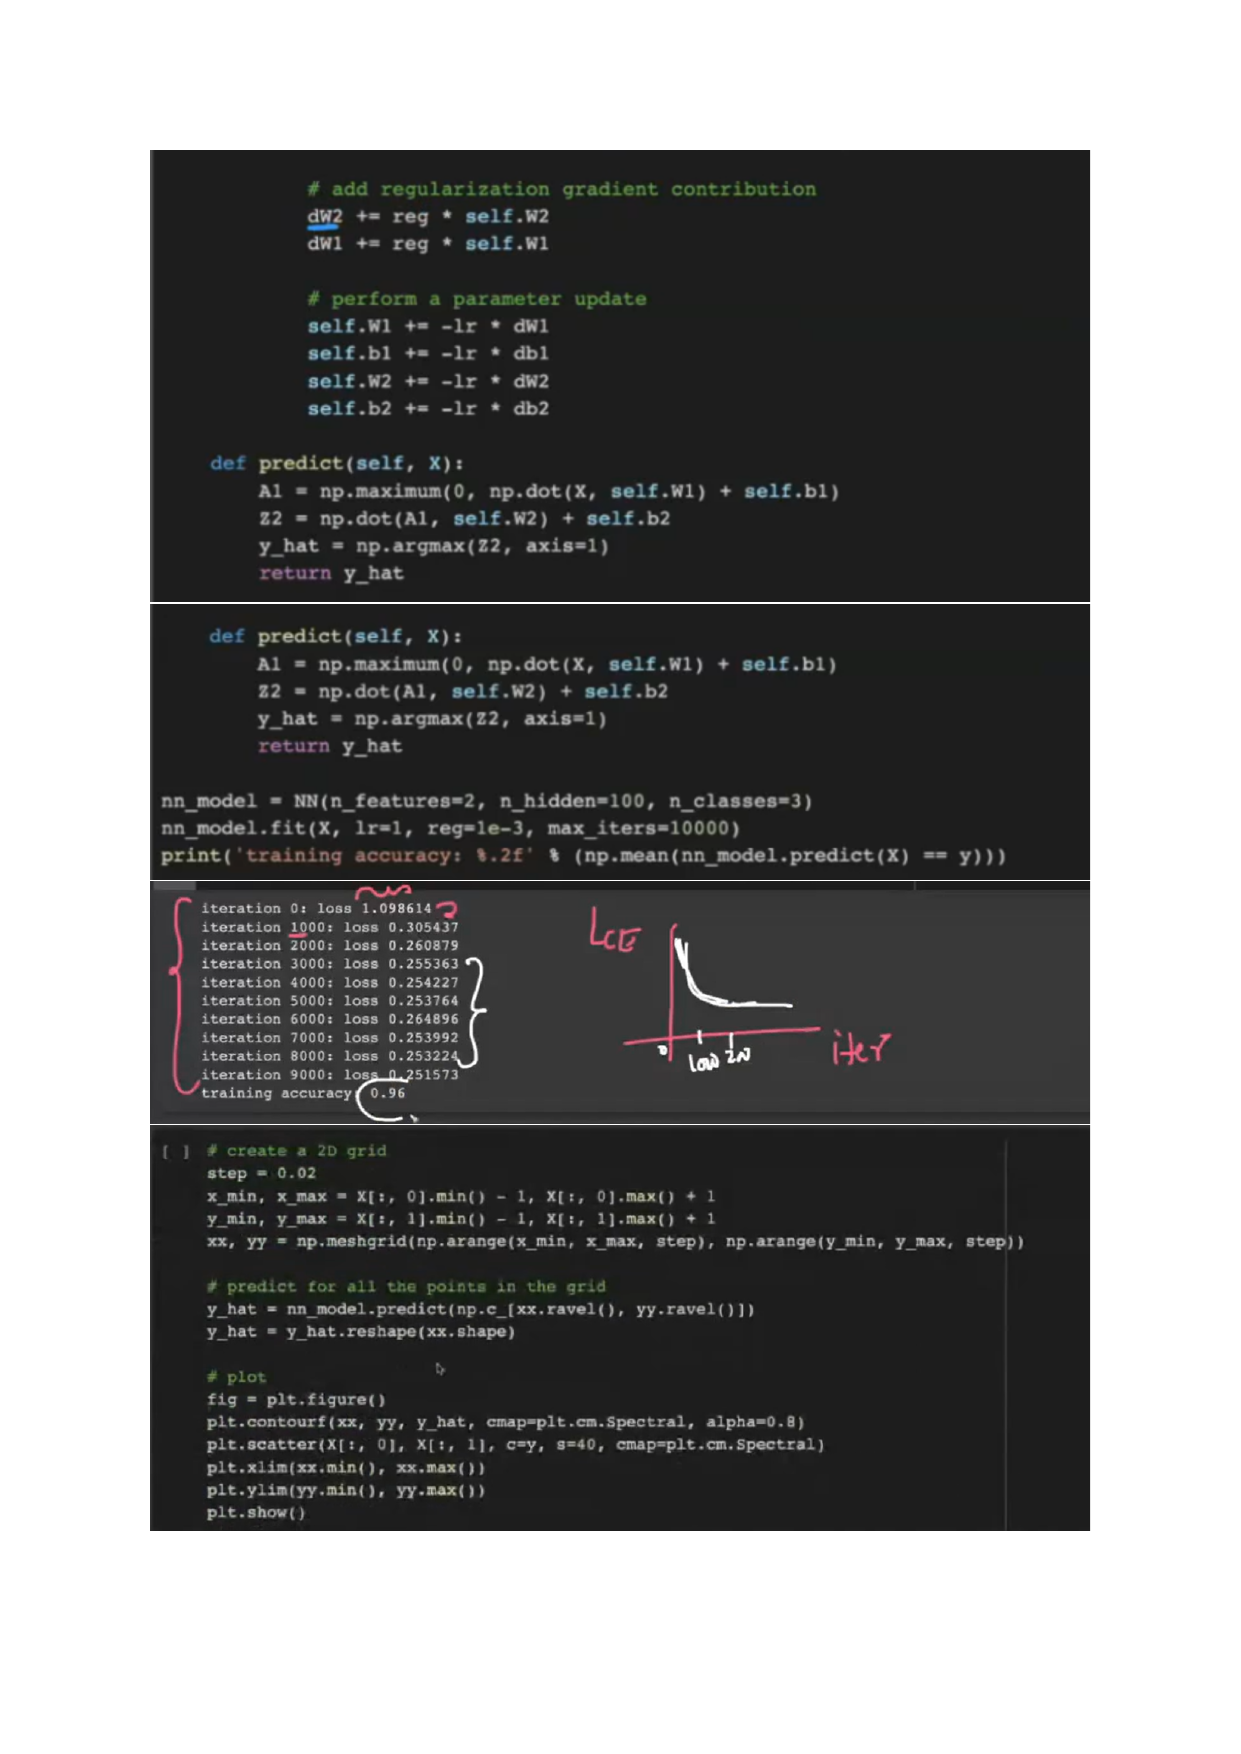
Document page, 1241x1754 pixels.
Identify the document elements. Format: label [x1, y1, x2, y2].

picture [150, 604, 1091, 880]
picture [150, 881, 1091, 1124]
picture [150, 150, 1091, 602]
picture [150, 1125, 1091, 1531]
